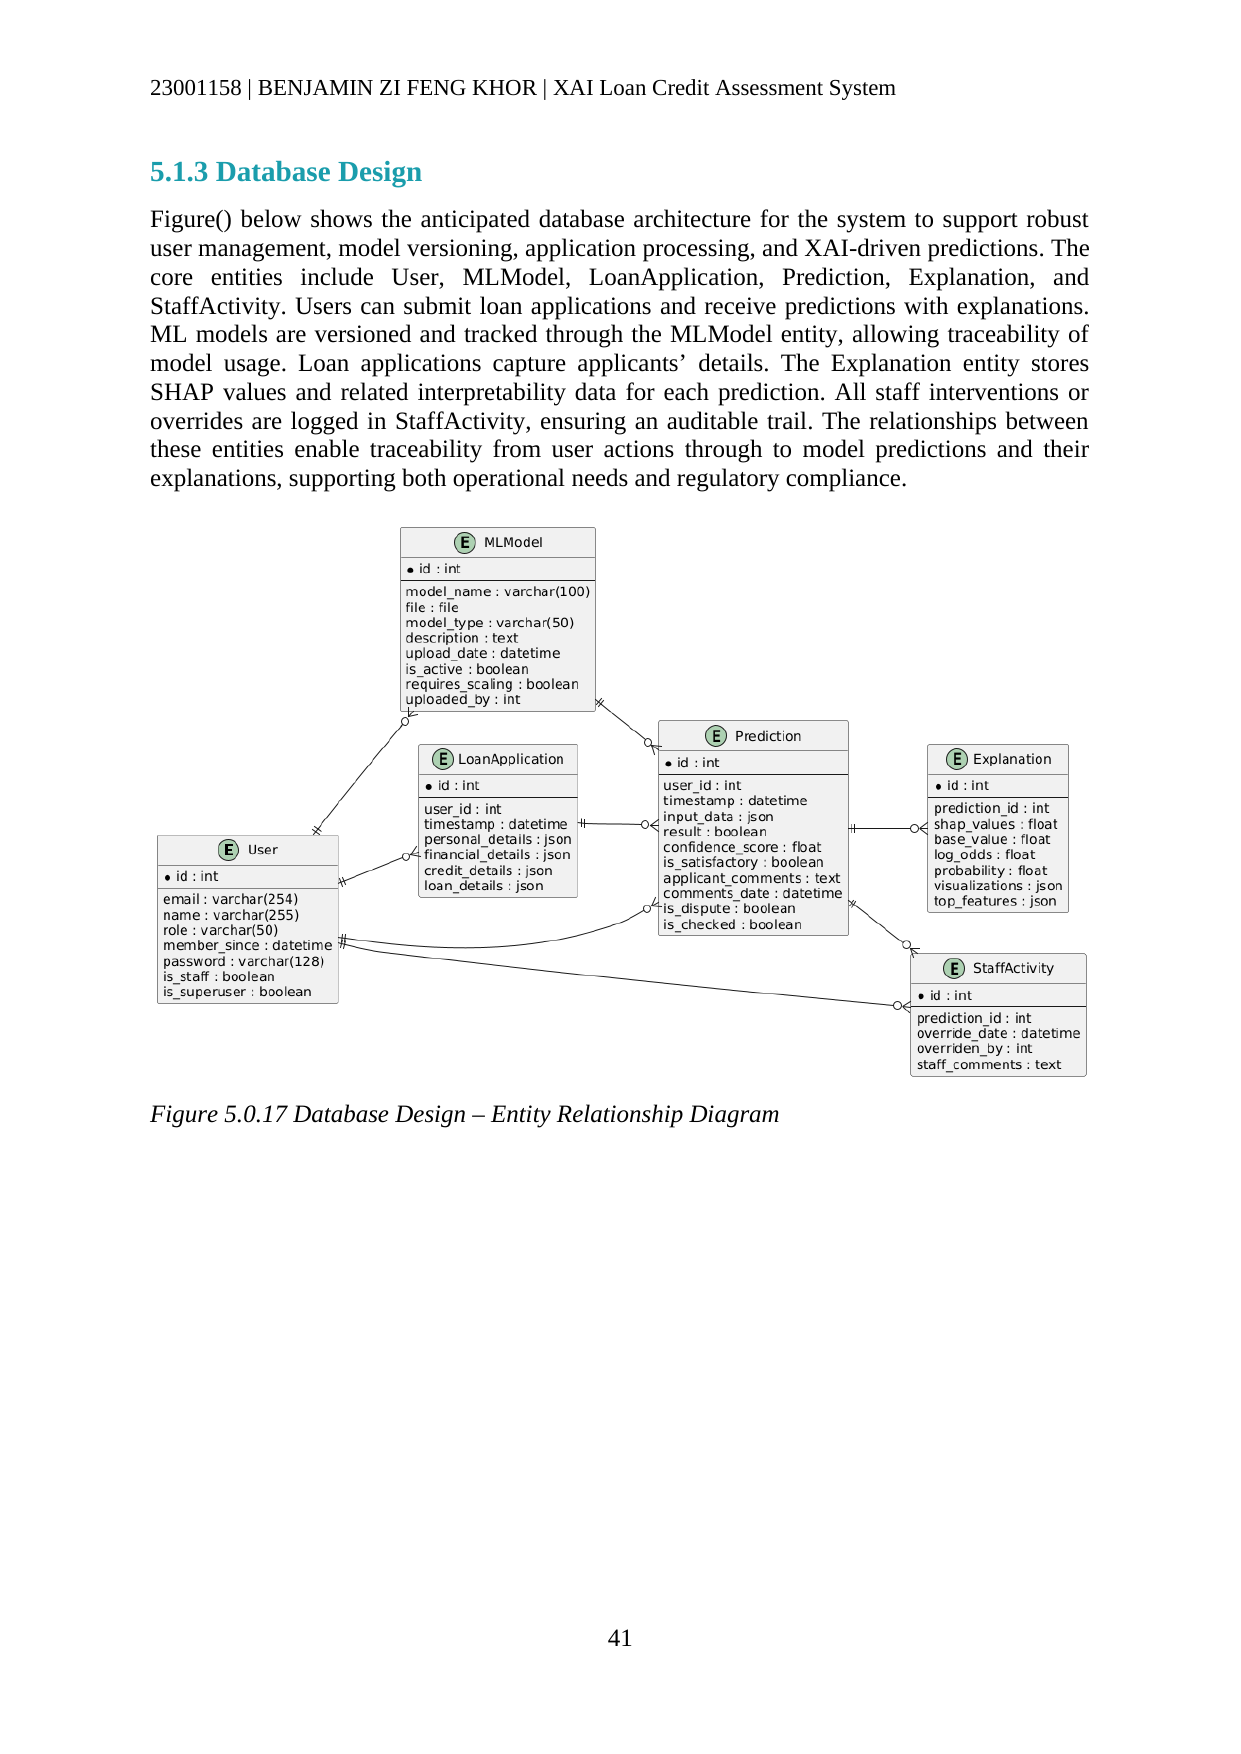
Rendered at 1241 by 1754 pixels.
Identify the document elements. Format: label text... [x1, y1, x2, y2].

subtitle 5.1.3 Database Design [150, 154, 1090, 188]
picture [150, 520, 1091, 1081]
text Figure() below shows the anticipated database architecture for the system to support robust user management, model versioning, application processing, and XAI-driven predictions. The core entities include User, MLModel, LoanApplication, Prediction, Explanation, and StaffActivity. Users can submit loan applications and receive predictions with explanations. ML models are versioned and tracked through the MLModel entity, allowing traceability of model usage. Loan applications capture applicants’ details. The Explanation entity stores SHAP values and related interpretability data for each prediction. All staff interventions or overrides are logged in StaffActivity, ensuring an auditable trail. The relationships between these entities enable traceability from user actions through to model predictions and their explanations, supporting both operational needs and regulatory compliance. [150, 204, 1090, 492]
